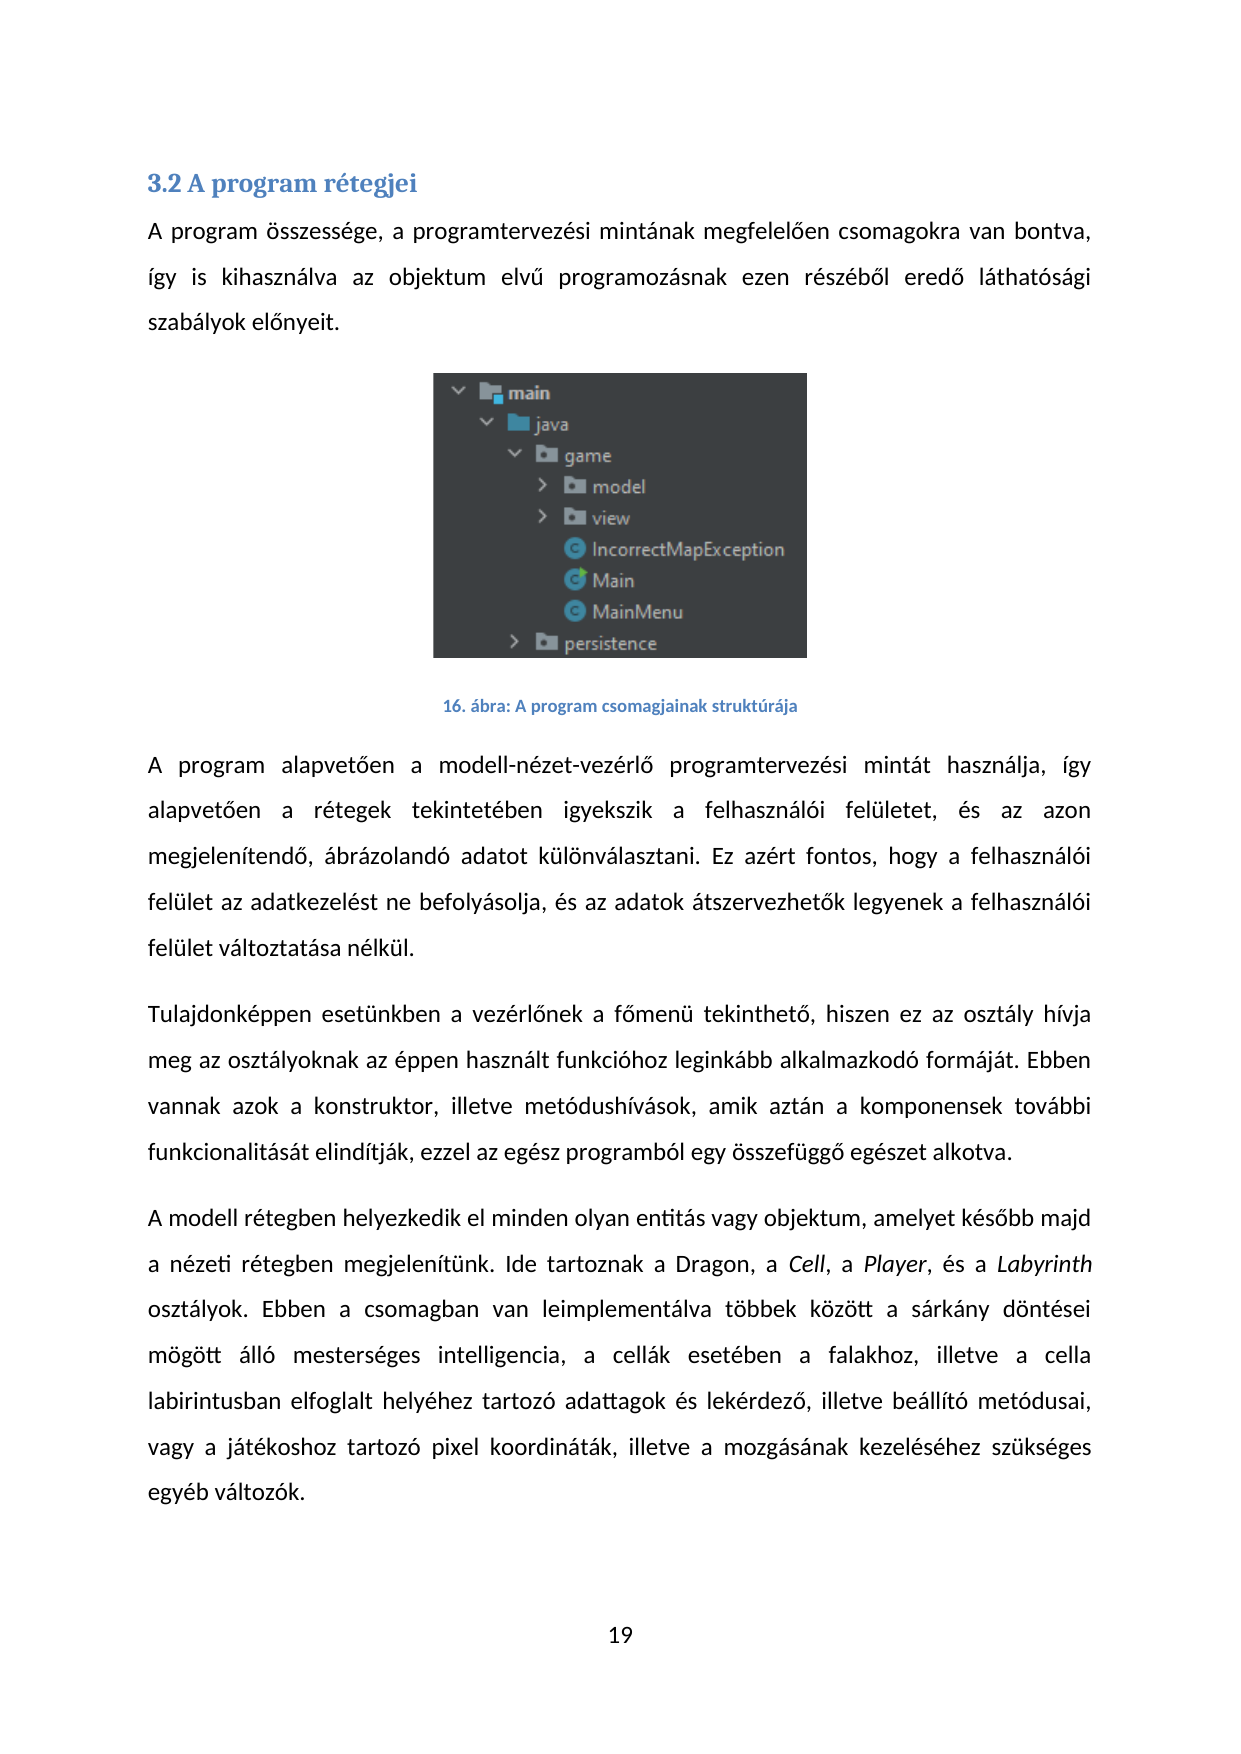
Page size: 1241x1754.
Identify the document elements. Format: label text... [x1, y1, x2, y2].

picture [433, 373, 807, 658]
text A modell rétegben helyezkedik el minden olyan entitás vagy objektum, amelyet később majd a nézeti rétegben megjelenítünk. Ide tartoznak a Dragon, a Cell, a Player, és a Labyrinth osztályok. Ebben a csomagban van leimplementálva többek között a sárkány döntései mögött álló mesterséges intelligencia, a cellák esetében a falakhoz, illetve a cella labirintusban elfoglalt helyéhez tartozó adattagok és lekérdező, illetve beállító metódusai, vagy a játékoshoz tartozó pixel koordináták, illetve a mozgásának kezeléséhez szükséges egyéb változók. [148, 1202, 1093, 1507]
text Tulajdonképpen esetünkben a vezérlőnek a főmenü tekinthető, hiszen ez az osztály hívja meg az osztályoknak az éppen használt funkcióhoz leginkább alkalmazkodó formáját. Ebben vannak azok a konstruktor, illetve metódushívások, amik aztán a komponensek további funkcionalitását elindítják, ezzel az egész programból egy összefüggő egészet alkotva. [148, 998, 1093, 1166]
text A program összessége, a programtervezési mintának megfelelően csomagokra van bontva, így is kihasználva az objektum elvű programozásnak ezen részéből eredő láthatósági szabályok előnyeit. [148, 215, 1093, 337]
subtitle 3.2 A program rétegjei [148, 168, 1093, 199]
text A program alapvetően a modell-nézet-vezérlő programtervezési mintát használja, így alapvetően a rétegek tekintetében igyekszik a felhasználói felületet, és az azon megjelenítendő, ábrázolandó adatot különválasztani. Ez azért fontos, hogy a felhasználói felület az adatkezelést ne befolyásolja, és az adatok átszervezhetők legyenek a felhasználói felület változtatása nélkül. [148, 749, 1093, 962]
